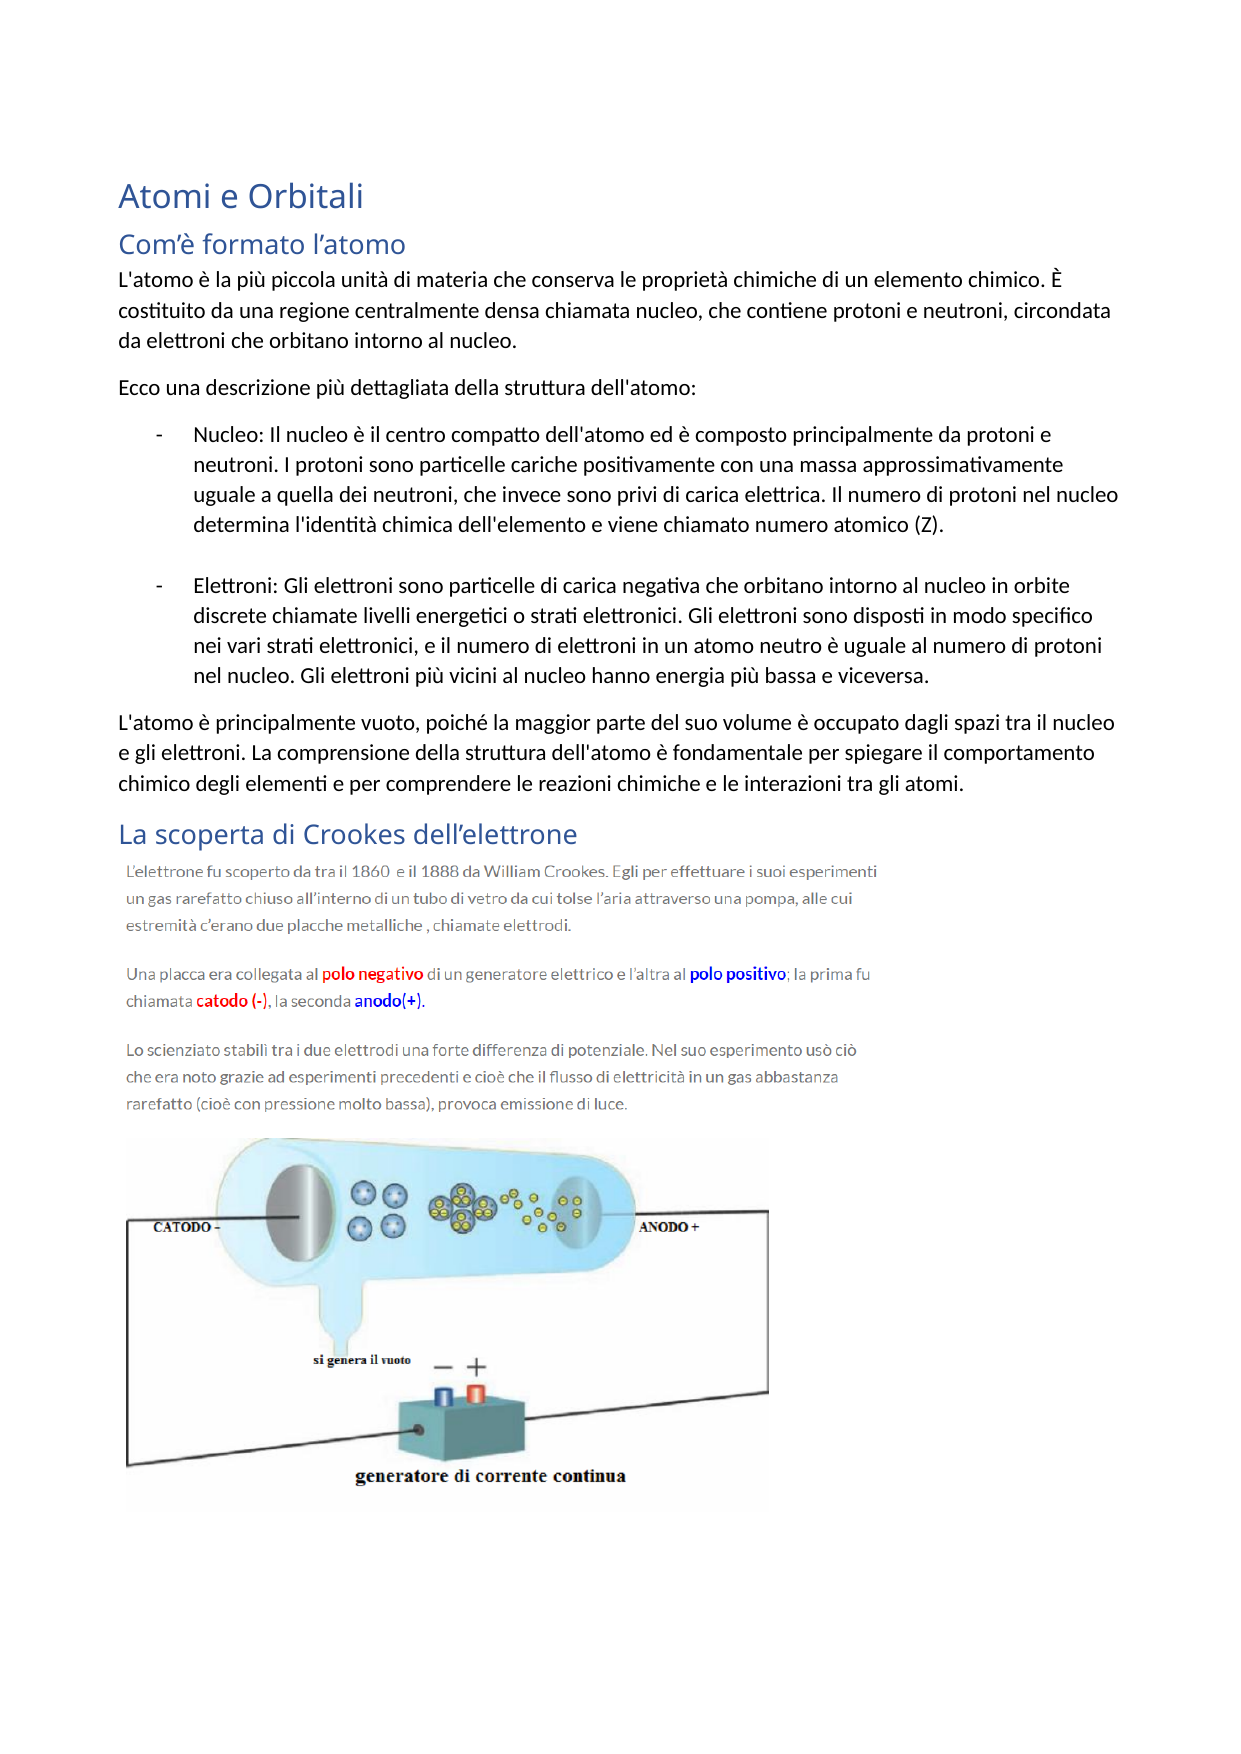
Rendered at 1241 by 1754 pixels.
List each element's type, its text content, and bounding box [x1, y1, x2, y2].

list Nucleo: Il nucleo è il centro compatto dell'atomo ed è composto principalmente da protoni e neutroni. I protoni sono particelle cariche positivamente con una massa approssimativamente uguale a quella dei neutroni, che invece sono privi di carica elettrica. Il numero di protoni nel nucleo determina l'identità chimica dell'elemento e viene chiamato numero atomico (Z). [156, 420, 1122, 538]
picture [118, 855, 884, 1512]
subtitle Com’è formato l’atomo [118, 226, 1122, 263]
subtitle La scoperta di Crookes dell’elettrone [118, 816, 1122, 852]
text L'atomo è principalmente vuoto, poiché la maggior parte del suo volume è occupato dagli spazi tra il nucleo e gli elettroni. La comprensione della struttura dell'atomo è fondamentale per spiegare il comportamento chimico degli elementi e per comprendere le reazioni chimiche e le interazioni tra gli atomi. [118, 708, 1122, 797]
list Elettroni: Gli elettroni sono particelle di carica negativa che orbitano intorno al nucleo in orbite discrete chiamate livelli energetici o strati elettronici. Gli elettroni sono disposti in modo specifico nei vari strati elettronici, e il numero di elettroni in un atomo neutro è uguale al numero di protoni nel nucleo. Gli elettroni più vicini al nucleo hanno energia più bassa e viceversa. [156, 571, 1122, 689]
subtitle Atomi e Orbitali [118, 173, 1122, 218]
text L'atomo è la più piccola unità di materia che conserva le proprietà chimiche di un elemento chimico. È costituito da una regione centralmente densa chiamata nucleo, che contiene protoni e neutroni, circondata da elettroni che orbitano intorno al nucleo. [118, 266, 1122, 354]
text Ecco una descrizione più dettagliata della struttura dell'atomo: [118, 373, 1122, 401]
